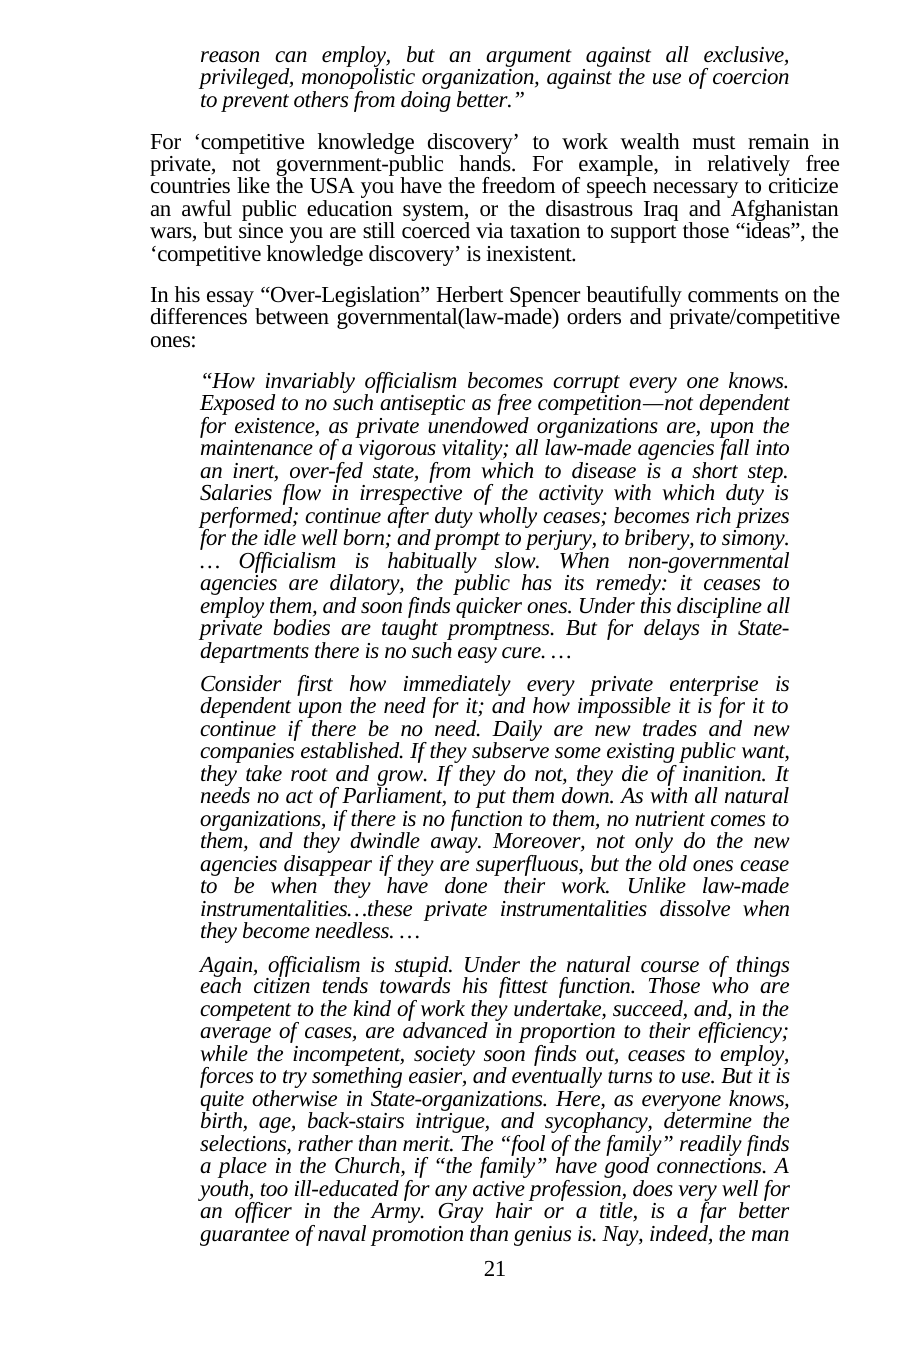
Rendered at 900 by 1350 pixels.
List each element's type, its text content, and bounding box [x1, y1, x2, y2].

text “How invariably officialism becomes corrupt every one knows. Exposed to no such antiseptic as free competition — not dependent for existence, as private unendowed organizations are, upon the maintenance of a vigorous vitality; all law-made agencies fall into an inert, over-fed state, from which to disease is a short step. Salaries flow in irrespective of the activity with which duty is performed; continue after duty wholly ceases; becomes rich prizes for the idle well born; and prompt to perjury, to bribery, to simony. … Officialism is habitually slow. When non-governmental agencies are dilatory, the public has its remedy: it ceases to employ them, and soon finds quicker ones. Under this discipline all private bodies are taught promptness. But for delays in State-departments there is no such easy cure. … [200, 371, 790, 663]
text In his essay “Over-Legislation” Herbert Spencer beautifully comments on the differences between governmental(law-made) orders and private/competitive ones: [150, 285, 840, 352]
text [200, 954, 790, 1246]
text Consider first how immediately every private enterprise is dependent upon the need for it; and how impossible it is for it to continue if there be no need. Daily are new trades and new companies established. If they subserve some existing public want, they take root and grow. If they do not, they die of inanition. It needs no act of Parliament, to put them down. As with all natural organizations, if there is no function to them, no nutrient comes to them, and they dwindle away. Moreover, not only do the new agencies disappear if they are superfluous, but the old ones cease to be when they have done their work. Unlike law-made instrumentalities…these private instrumentalities dissolve when they become needless. … [200, 674, 790, 944]
text For ‘competitive knowledge discovery’ to work wealth must remain in private, not government-public hands. For example, in relatively free countries like the USA you have the freedom of speech necessary to criticize an awful public education system, or the disastrous Iraq and Afghanistan wars, but since you are still coerced via taxation to support those “ideas”, the ‘competitive knowledge discovery’ is inexistent. [150, 131, 840, 266]
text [200, 45, 790, 112]
